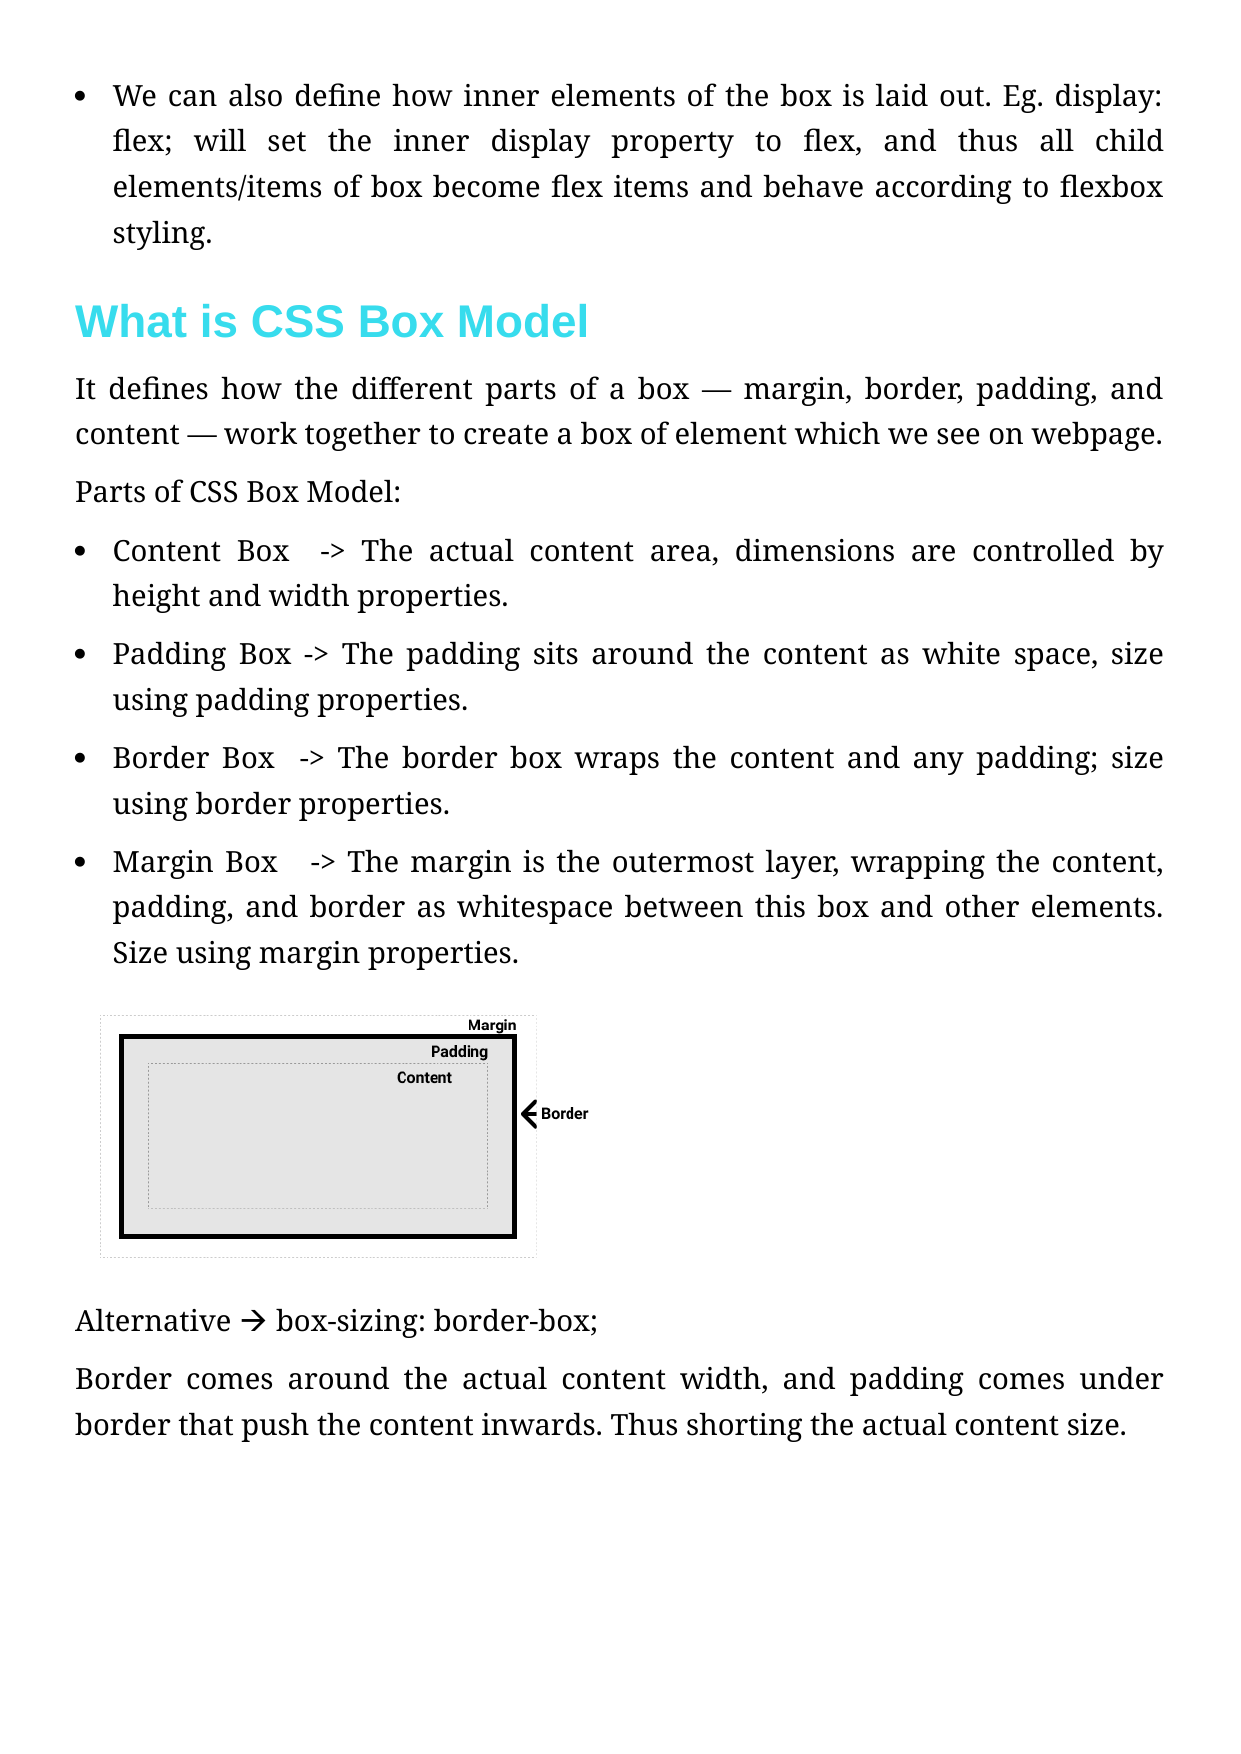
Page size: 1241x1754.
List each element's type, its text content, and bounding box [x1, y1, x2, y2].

list Content Box -> The actual content area, dimensions are controlled by height and width properties. [75, 530, 1165, 615]
text Border comes around the actual content width, and padding comes under border that push the content inwards. Thus shorting the actual content size. [75, 1358, 1165, 1444]
text Alternative box-sizing: border-box; [75, 1300, 1165, 1340]
picture [75, 990, 603, 1282]
list Border Box -> The border box wraps the content and any padding; size using border properties. [75, 737, 1165, 823]
list Padding Box -> The padding sits around the content as white space, size using padding properties. [75, 634, 1165, 719]
text It defines how the different parts of a box — margin, border, padding, and content — work together to create a box of element which we see on webpage. [75, 368, 1165, 453]
subtitle What is CSS Box Model [75, 295, 1165, 348]
list We can also define how inner elements of the box is laid out. Eg. display: flex; will set the inner display property to flex, and thus all child elements/items of box become flex items and behave according to flexbox styling. [75, 75, 1165, 252]
text Parts of CSS Box Model: [75, 472, 1165, 511]
list Margin Box -> The margin is the outermost layer, wrapping the content, padding, and border as whitespace between this box and other elements. Size using margin properties. [75, 841, 1165, 972]
